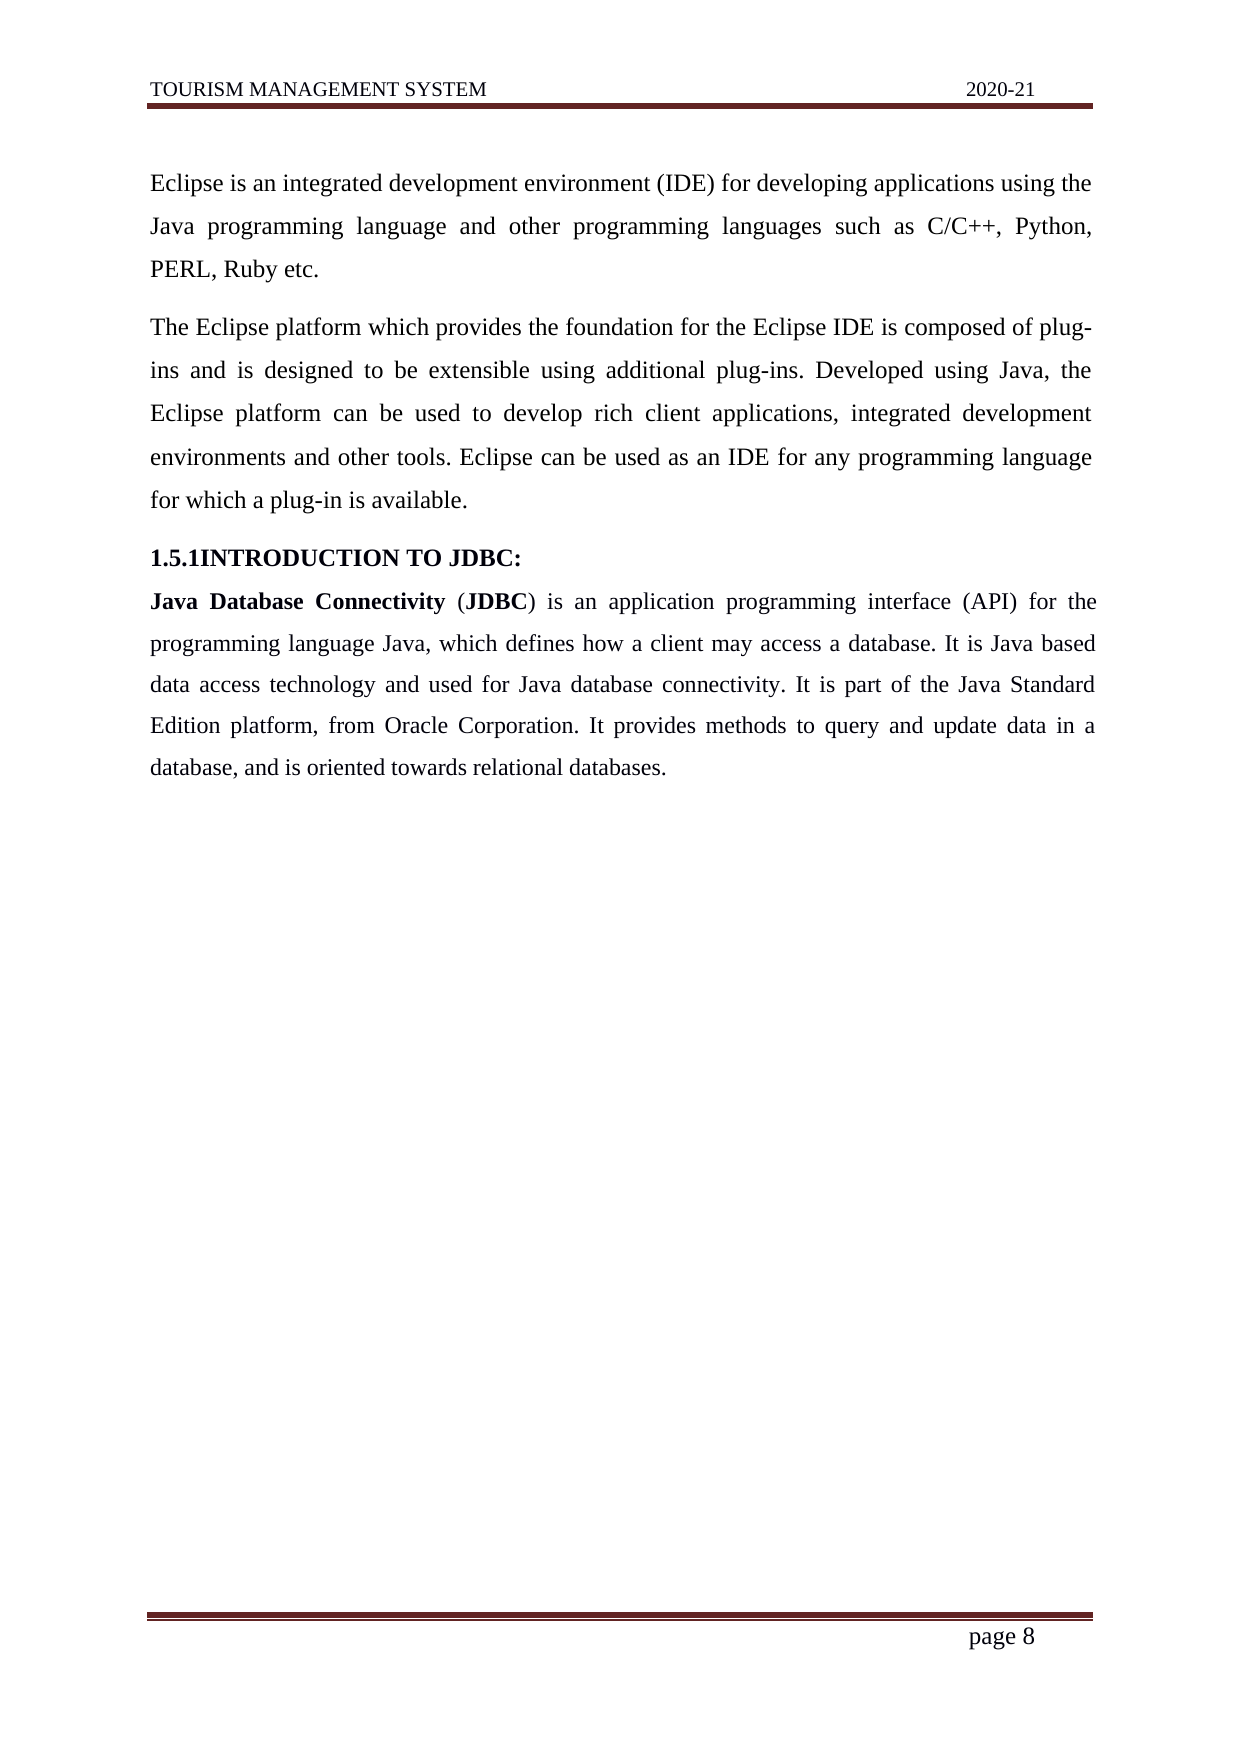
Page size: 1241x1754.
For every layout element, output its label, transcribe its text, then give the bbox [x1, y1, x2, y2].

text Eclipse is an integrated development environment (IDE) for developing applications using the Java programming language and other programming languages such as C/C++, Python, PERL, Ruby etc. [150, 168, 1093, 283]
text 1.5.1INTRODUCTION TO JDBC: [150, 543, 1098, 572]
text The Eclipse platform which provides the foundation for the Eclipse IDE is composed of plug-ins and is designed to be extensible using additional plug-ins. Developed using Java, the Eclipse platform can be used to develop rich client applications, integrated development environments and other tools. Eclipse can be used as an IDE for any programming language for which a plug-in is available. [150, 312, 1093, 513]
text Java Database Connectivity (JDBC) is an application programming interface (API) for the programming language Java, which defines how a client may access a database. It is Java based data access technology and used for Java database connectivity. It is part of the Java Standard Edition platform, from Oracle Corporation. It provides methods to query and update data in a database, and is oriented towards relational databases. [150, 587, 1098, 780]
